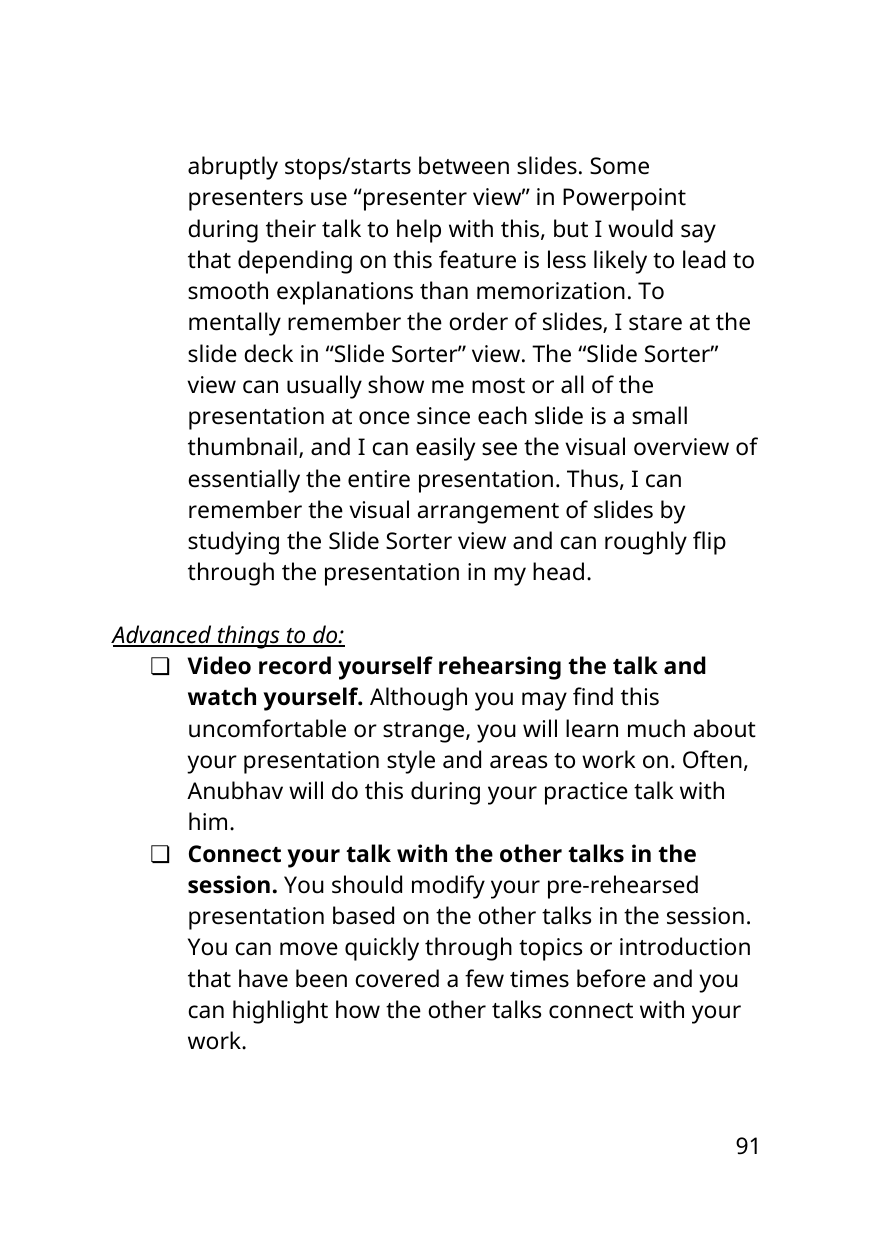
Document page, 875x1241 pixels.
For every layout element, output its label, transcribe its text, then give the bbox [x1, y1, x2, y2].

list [150, 150, 762, 587]
text Advanced things to do: [112, 619, 762, 650]
list Video record yourself rehearsing the talk and watch yourself. Although you may find this uncomfortable or strange, you will learn much about your presentation style and areas to work on. Often, Anubhav will do this during your practice talk with him. [150, 650, 762, 837]
list Connect your talk with the other talks in the session. You should modify your pre-rehearsed presentation based on the other talks in the session. You can move quickly through topics or introduction that have been covered a few times before and you can highlight how the other talks connect with your work. [150, 837, 762, 1056]
